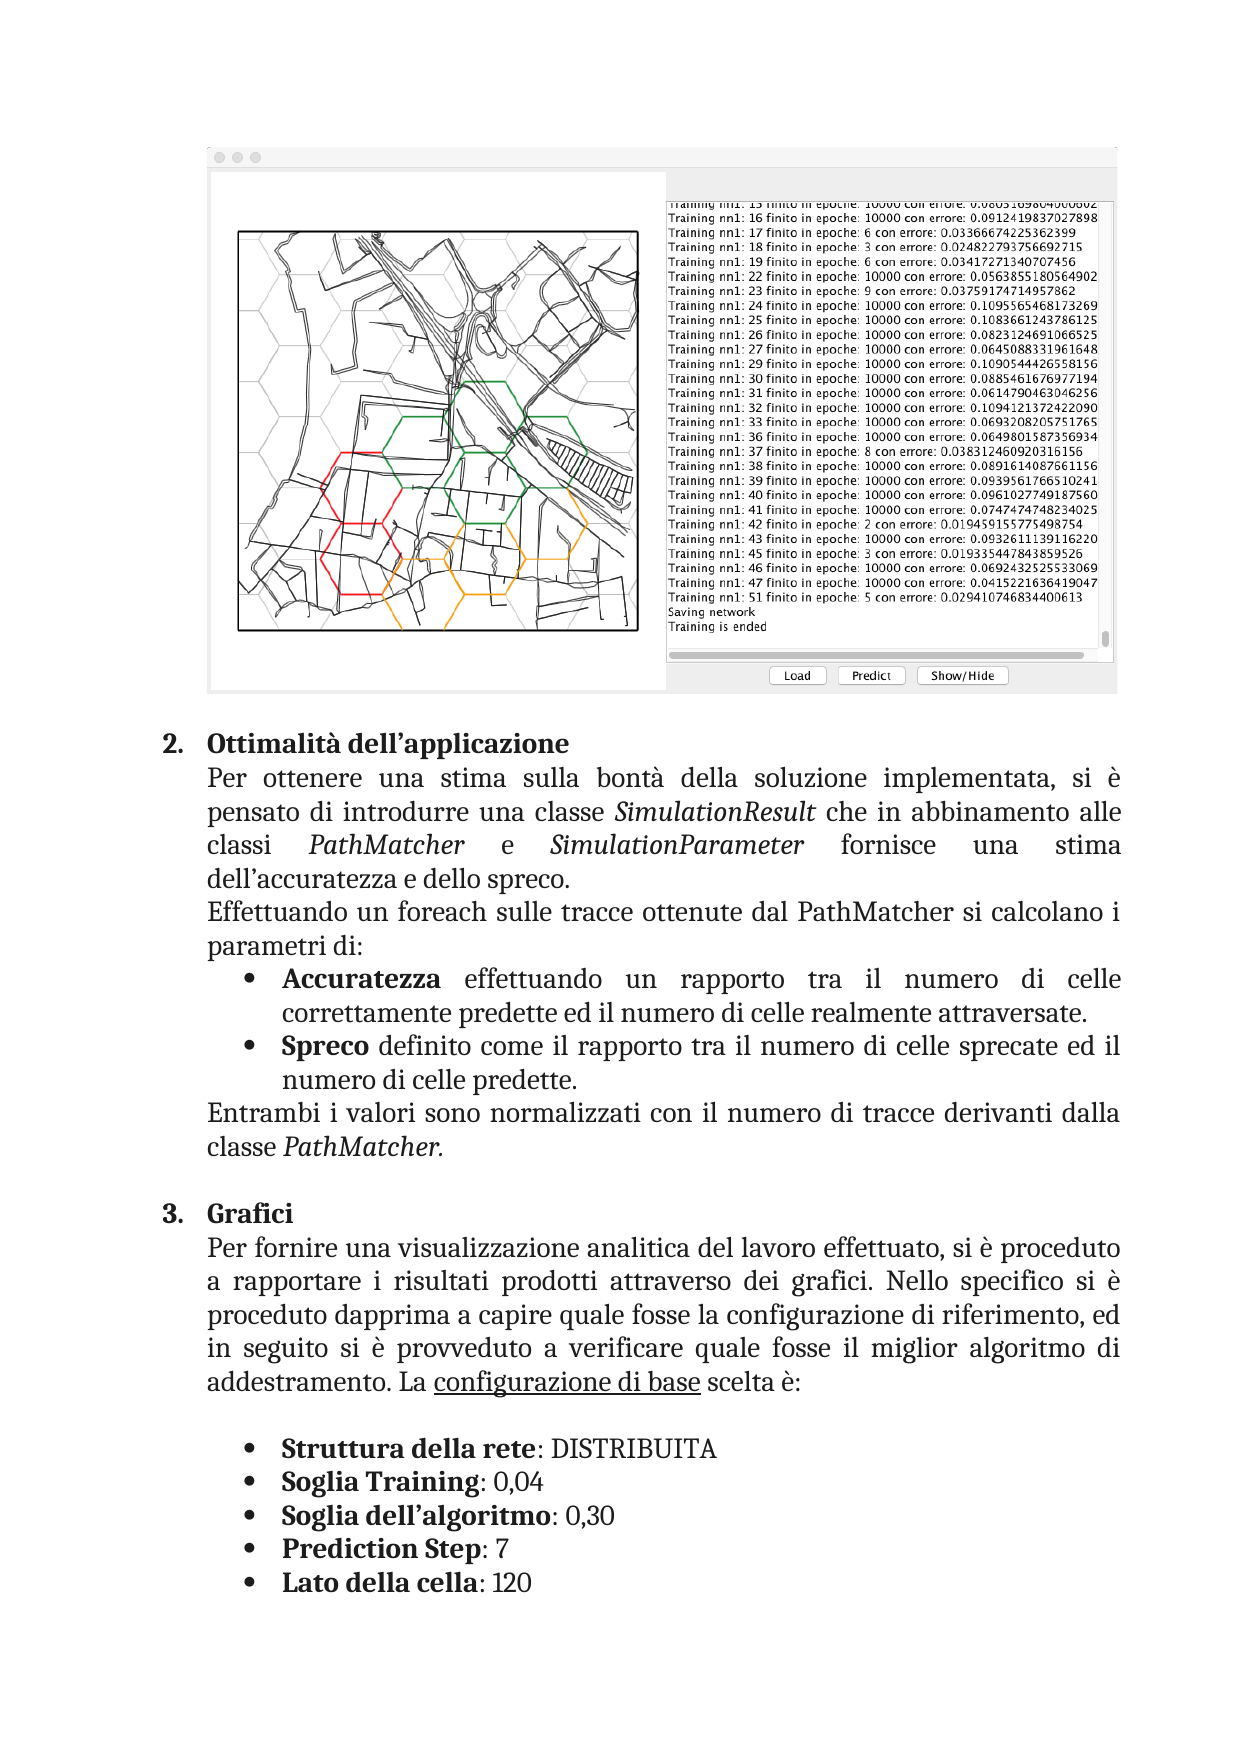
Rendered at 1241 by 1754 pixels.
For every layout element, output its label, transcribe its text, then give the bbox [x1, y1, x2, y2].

list Accuratezza effettuando un rapporto tra il numero di celle correttamente predette ed il numero di celle realmente attraversate. [244, 962, 1122, 1029]
list Soglia Training: 0,04 [244, 1466, 1122, 1499]
text Effettuando un foreach sulle tracce ottenute dal PathMatcher si calcolano i parametri di: [207, 895, 1122, 962]
text Entrambi i valori sono normalizzati con il numero di tracce derivanti dalla classe PathMatcher. [207, 1097, 1122, 1164]
text Per ottenere una stima sulla bontà della soluzione implementata, si è pensato di introdurre una classe SimulationResult che in abbinamento alle classi PathMatcher e SimulationParameter fornisce una stima dell’accuratezza e dello spreco. [207, 761, 1122, 895]
list Soglia dell’algoritmo: 0,30 [244, 1499, 1122, 1533]
list Struttura della rete: DISTRIBUITA [244, 1432, 1122, 1466]
list Grafici [162, 1197, 1122, 1231]
picture [206, 147, 1118, 694]
list Prediction Step: 7 [244, 1533, 1122, 1566]
list Ottimalità dell’applicazione [162, 728, 1122, 761]
list Spreco definito come il rapporto tra il numero di celle sprecate ed il numero di celle predette. [244, 1029, 1122, 1097]
list Lato della cella: 120 [244, 1566, 1122, 1600]
list Per fornire una visualizzazione analitica del lavoro effettuato, si è proceduto a rapportare i risultati prodotti attraverso dei grafici. Nello specifico si è proceduto dapprima a capire quale fosse la configurazione di riferimento, ed in seguito si è provveduto a verificare quale fosse il miglior algoritmo di addestramento. La configurazione di base scelta è: [207, 1231, 1122, 1398]
